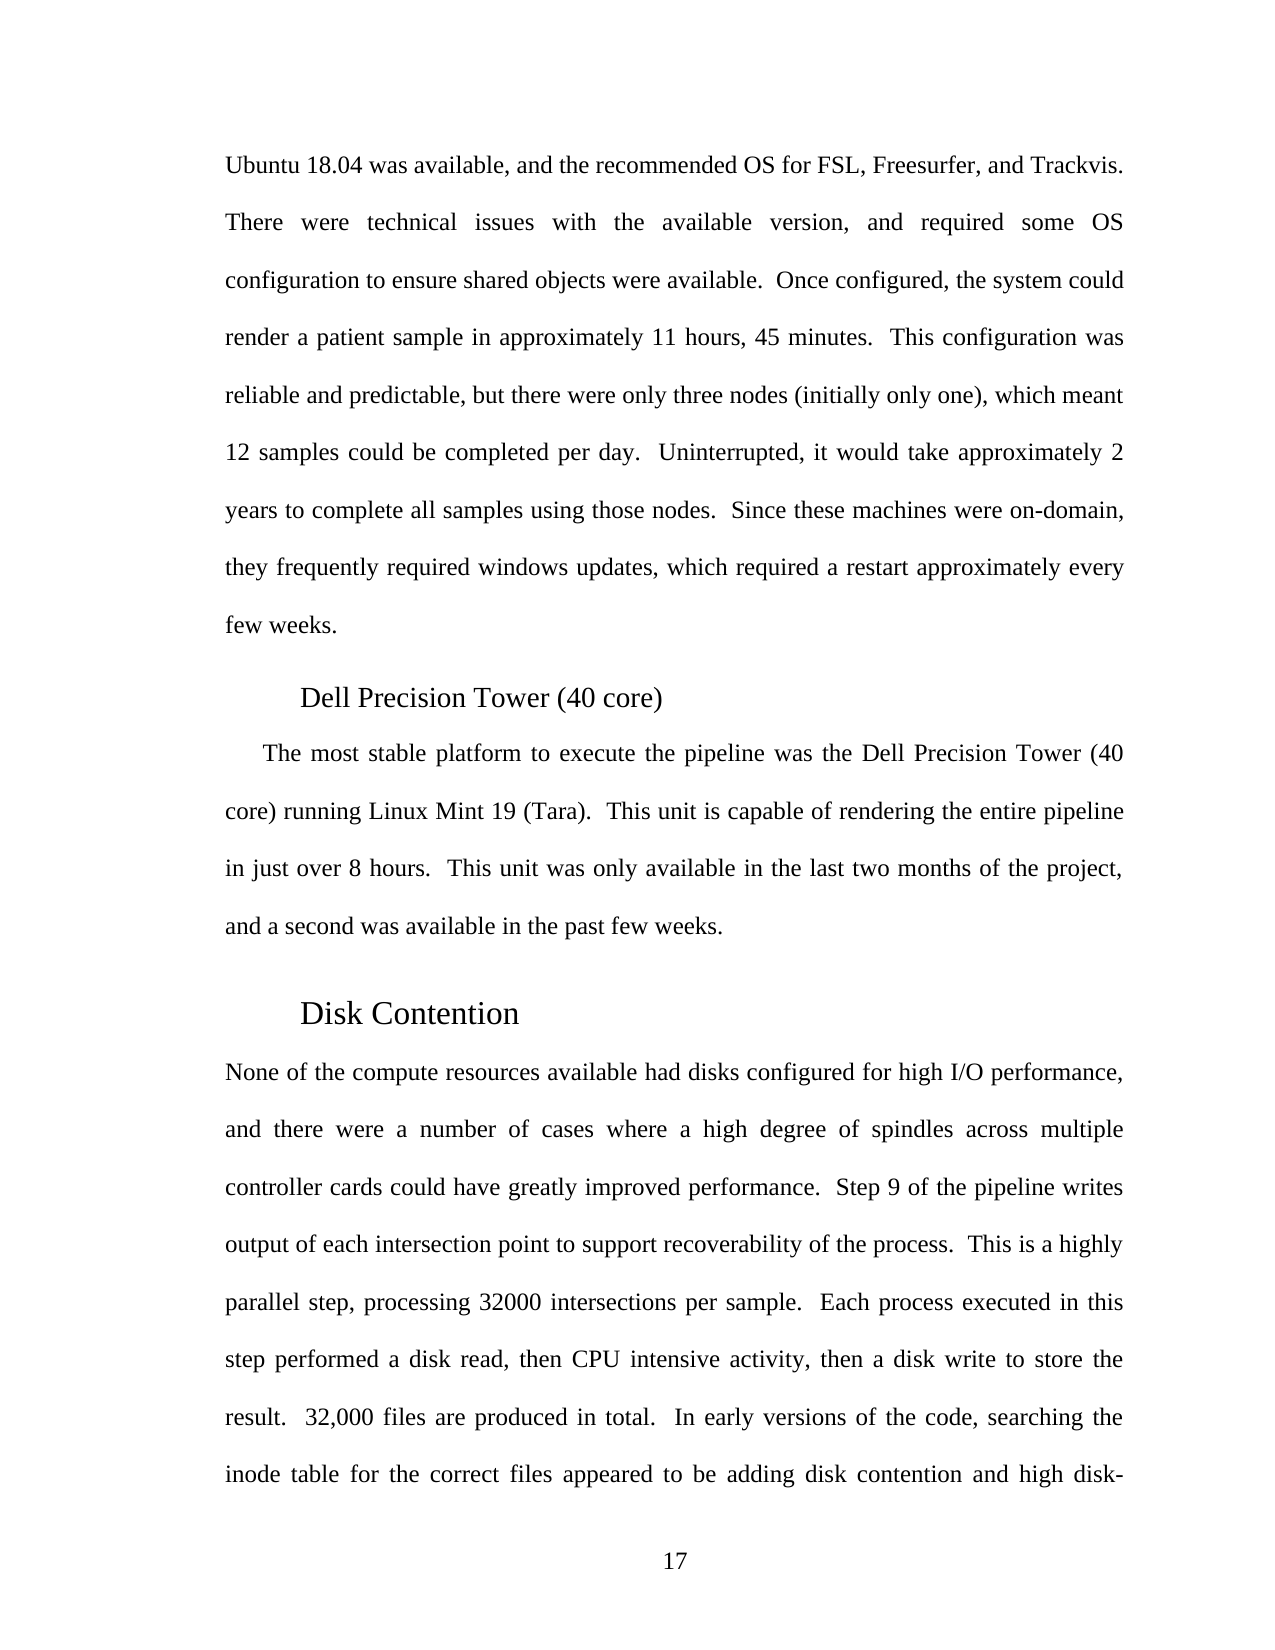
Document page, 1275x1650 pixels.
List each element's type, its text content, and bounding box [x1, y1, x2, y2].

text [225, 1057, 1125, 1488]
subtitle Disk Contention [225, 993, 1125, 1032]
text The most stable platform to execute the pipeline was the Dell Precision Tower (40 core) running Linux Mint 19 (Tara). This unit is capable of rendering the entire pipeline in just over 8 hours. This unit was only available in the last two months of the project, and a second was available in the past few weeks. [225, 738, 1125, 940]
subtitle Dell Precision Tower (40 core) [225, 680, 1125, 713]
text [225, 150, 1125, 639]
